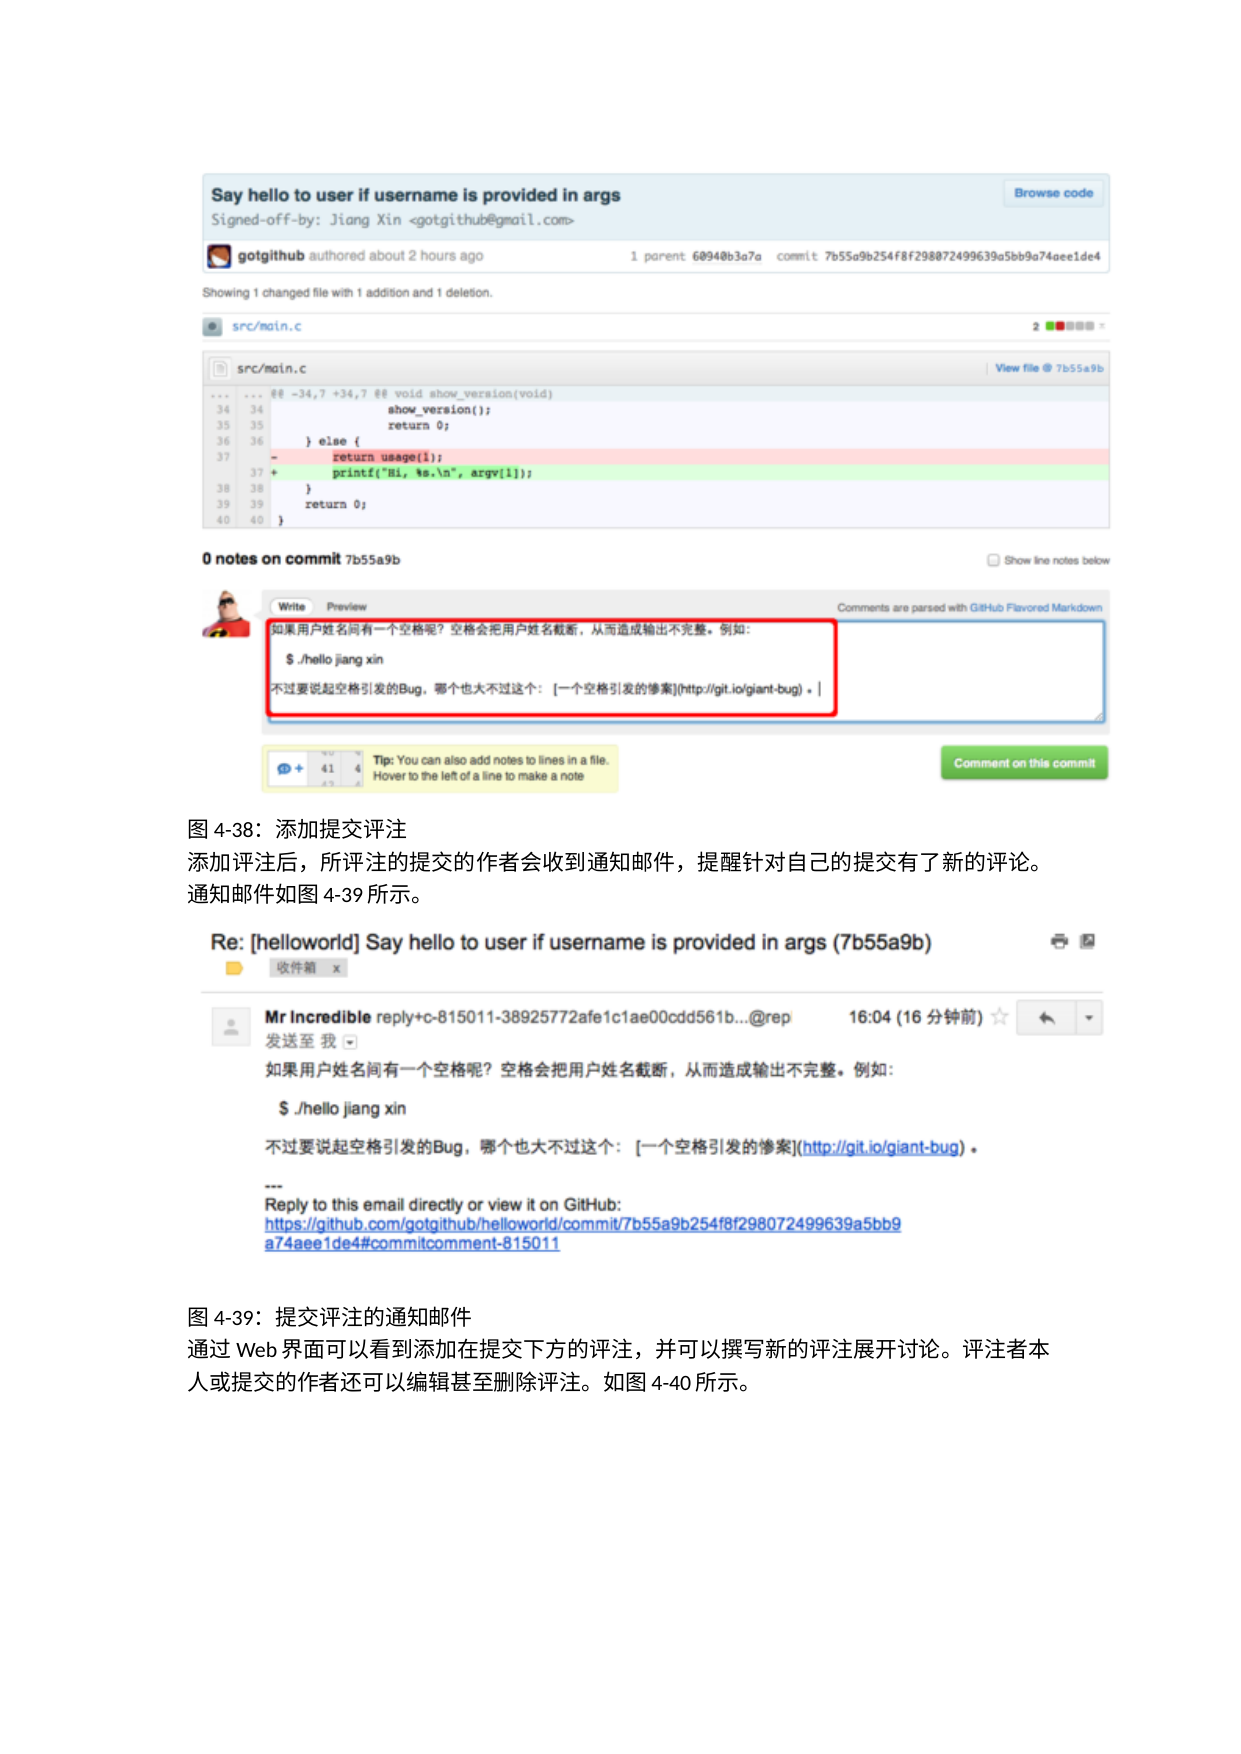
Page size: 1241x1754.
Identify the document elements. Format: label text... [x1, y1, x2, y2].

text 通过Web界面可以看到添加在提交下方的评注，并可以撰写新的评注展开讨论。评注者本人或提交的作者还可以编辑甚至删除评注。如图4-40所示。 [187, 1332, 1053, 1397]
picture [187, 162, 1125, 809]
text 添加评注后，所评注的提交的作者会收到通知邮件，提醒针对自己的提交有了新的评论。通知邮件如图4-39所示。 [187, 844, 1053, 909]
text 图4-38：添加提交评注 [187, 812, 1053, 844]
text 图4-39：提交评注的通知邮件 [187, 1299, 1053, 1332]
picture [187, 909, 1125, 1277]
